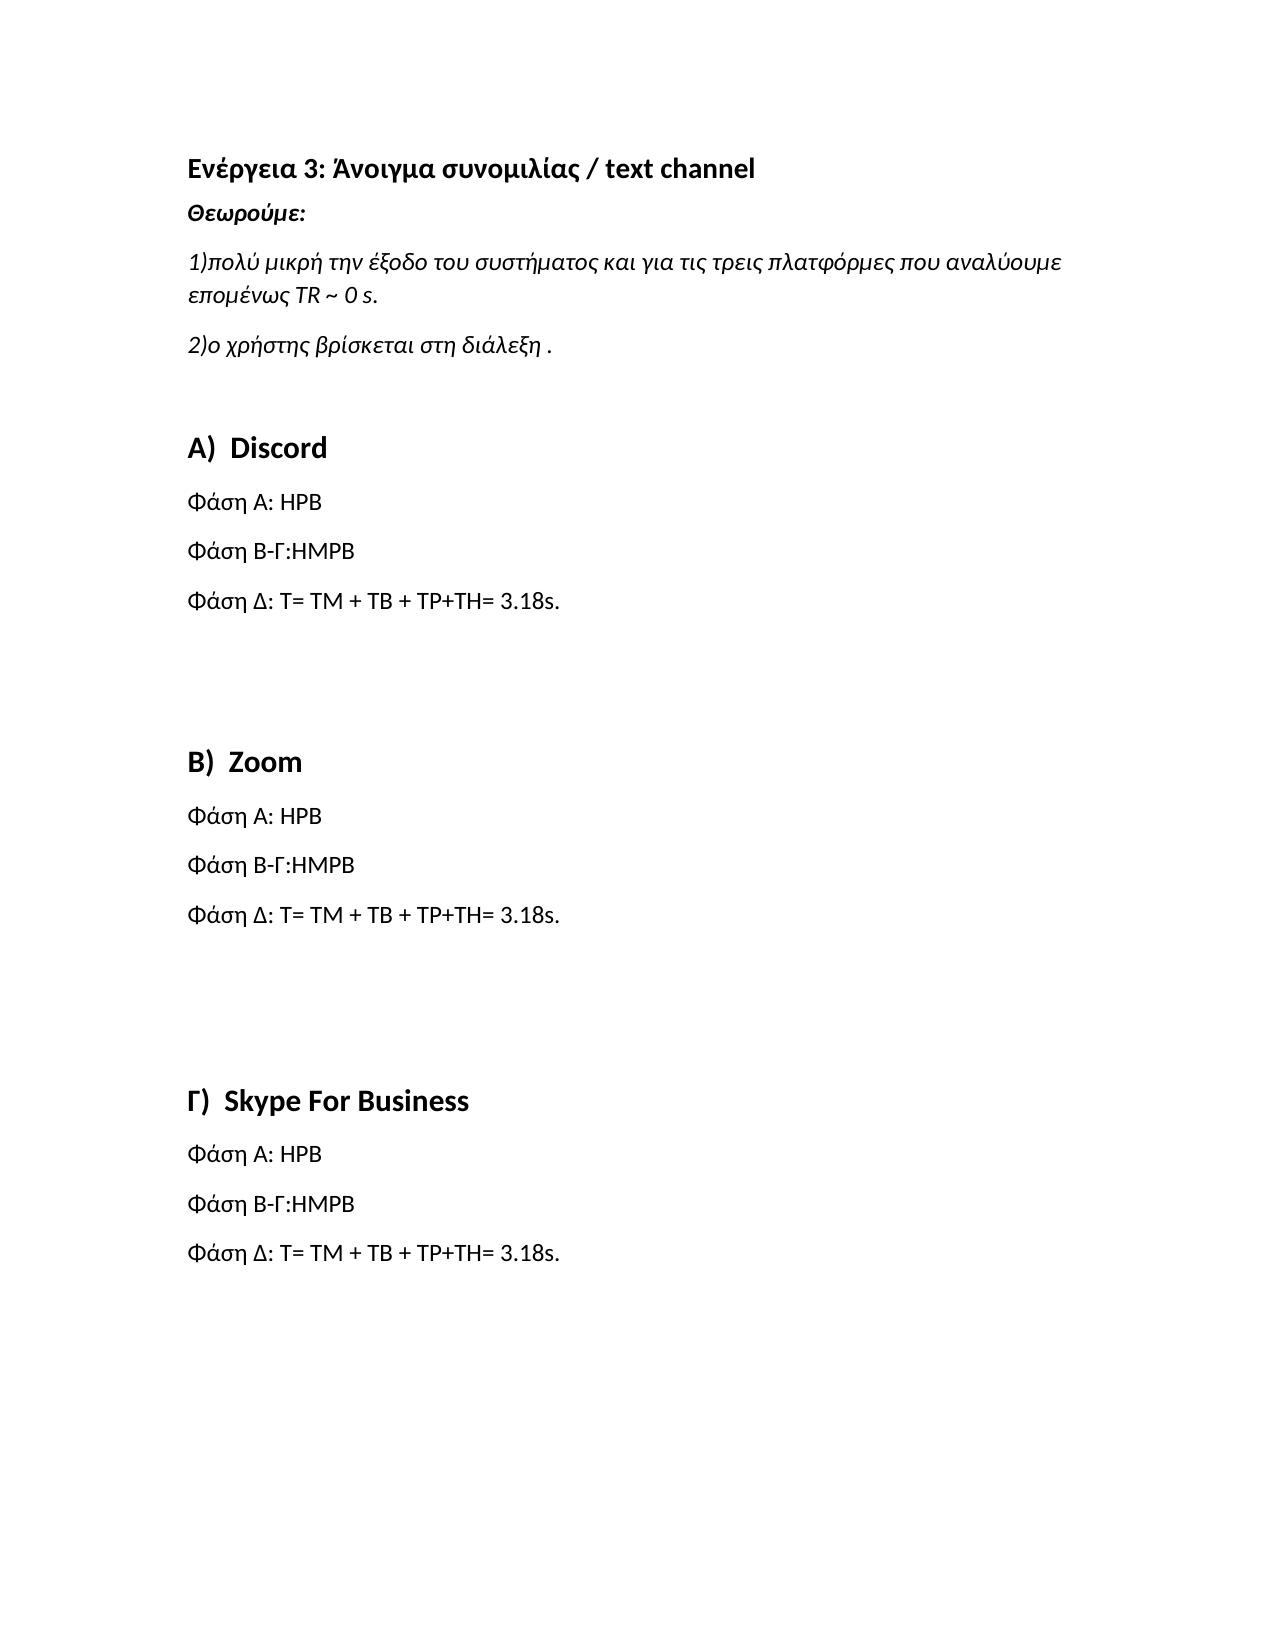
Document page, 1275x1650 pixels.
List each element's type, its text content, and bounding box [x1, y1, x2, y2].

text Γ) Skype For Business [187, 1081, 1087, 1119]
text A) Discord [187, 428, 1087, 466]
text Φάση Δ: T= TM + TB + TP+TH= 3.18s. [187, 899, 1087, 929]
text Φάση Β-Γ:HMPB [187, 535, 1087, 566]
text Φάση Β-Γ:HMPB [187, 849, 1087, 880]
text Φάση Δ: T= TM + TB + TP+TH= 3.18s. [187, 1238, 1087, 1268]
text Φάση Α: HPB [187, 486, 1087, 516]
text 1)πολύ μικρή την έξοδο του συστήματος και για τις τρεις πλατφόρμες που αναλύουμε επομένως TR ~ 0 s. [187, 246, 1087, 310]
text Θεωρούμε: [187, 197, 1087, 227]
text Φάση Β-Γ:HMPB [187, 1188, 1087, 1218]
text Φάση Α: HPB [187, 800, 1087, 830]
subtitle Ενέργεια 3: Άνοιγμα συνομιλίας / text channel [187, 150, 1087, 186]
text Φάση Α: HPB [187, 1138, 1087, 1169]
text B) Zoom [187, 742, 1087, 780]
text 2)ο χρήστης βρίσκεται στη διάλεξη . [187, 329, 1087, 359]
text Φάση Δ: T= TM + TB + TP+TH= 3.18s. [187, 585, 1087, 616]
